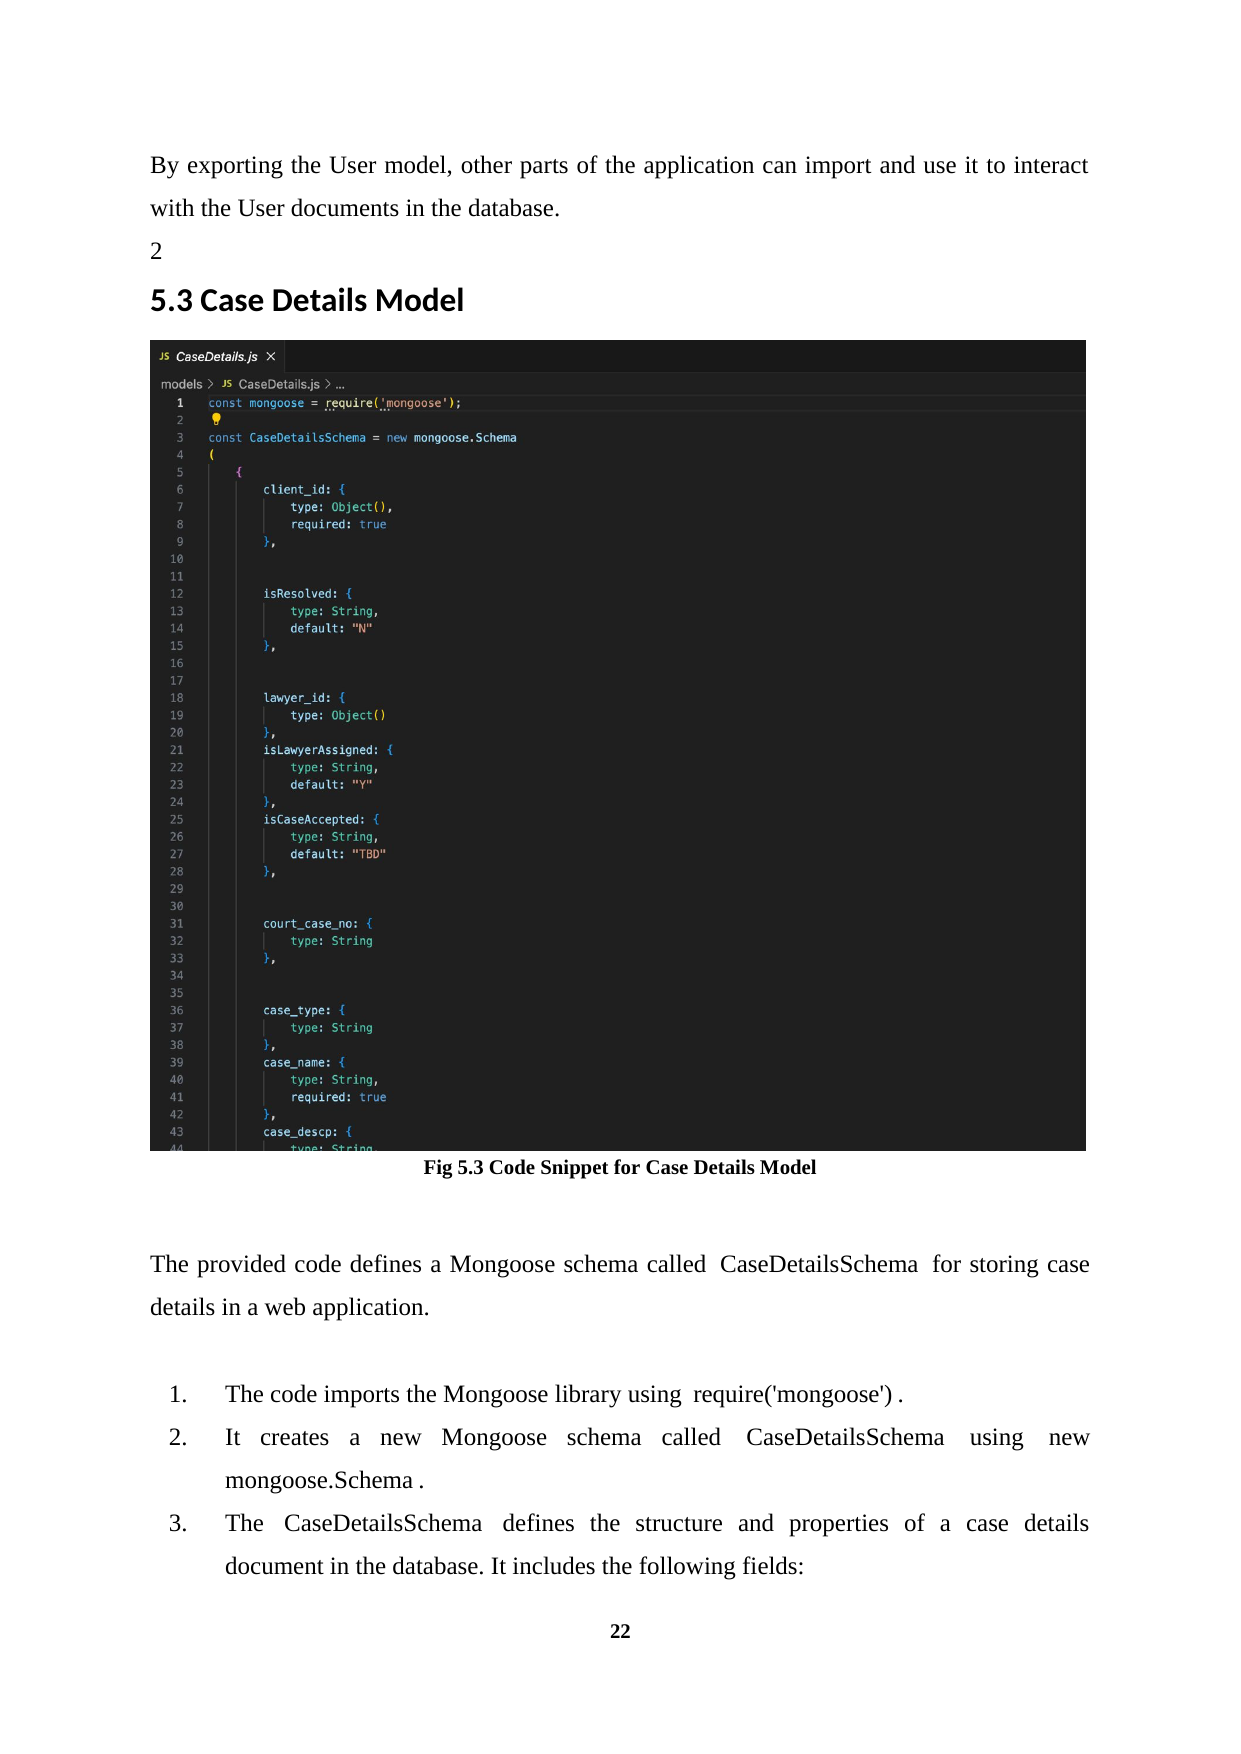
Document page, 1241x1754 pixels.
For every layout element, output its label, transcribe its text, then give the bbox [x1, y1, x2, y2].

list ⁠The ⁠ CaseDetailsSchema ⁠ defines the structure and properties of a case details document in the database. It includes the following fields: [187, 1508, 1090, 1580]
text 5.3 Case Details Model [150, 279, 1090, 320]
picture [150, 340, 1086, 1151]
text By exporting the User model, other parts of the application can import and use it to interact with the User documents in the database. [150, 150, 1090, 222]
text 2 [150, 236, 1090, 265]
text Fig 5.3 Code Snippet for Case Details Model [150, 1155, 1090, 1179]
text The provided code defines a Mongoose schema called ⁠ CaseDetailsSchema ⁠ for storing case details in a web application. [150, 1249, 1090, 1321]
list The code imports the Mongoose library using ⁠ require('mongoose') ⁠. [187, 1379, 1090, 1407]
list It creates a new Mongoose schema called ⁠ CaseDetailsSchema ⁠ using ⁠ new mongoose.Schema ⁠. [187, 1422, 1090, 1494]
